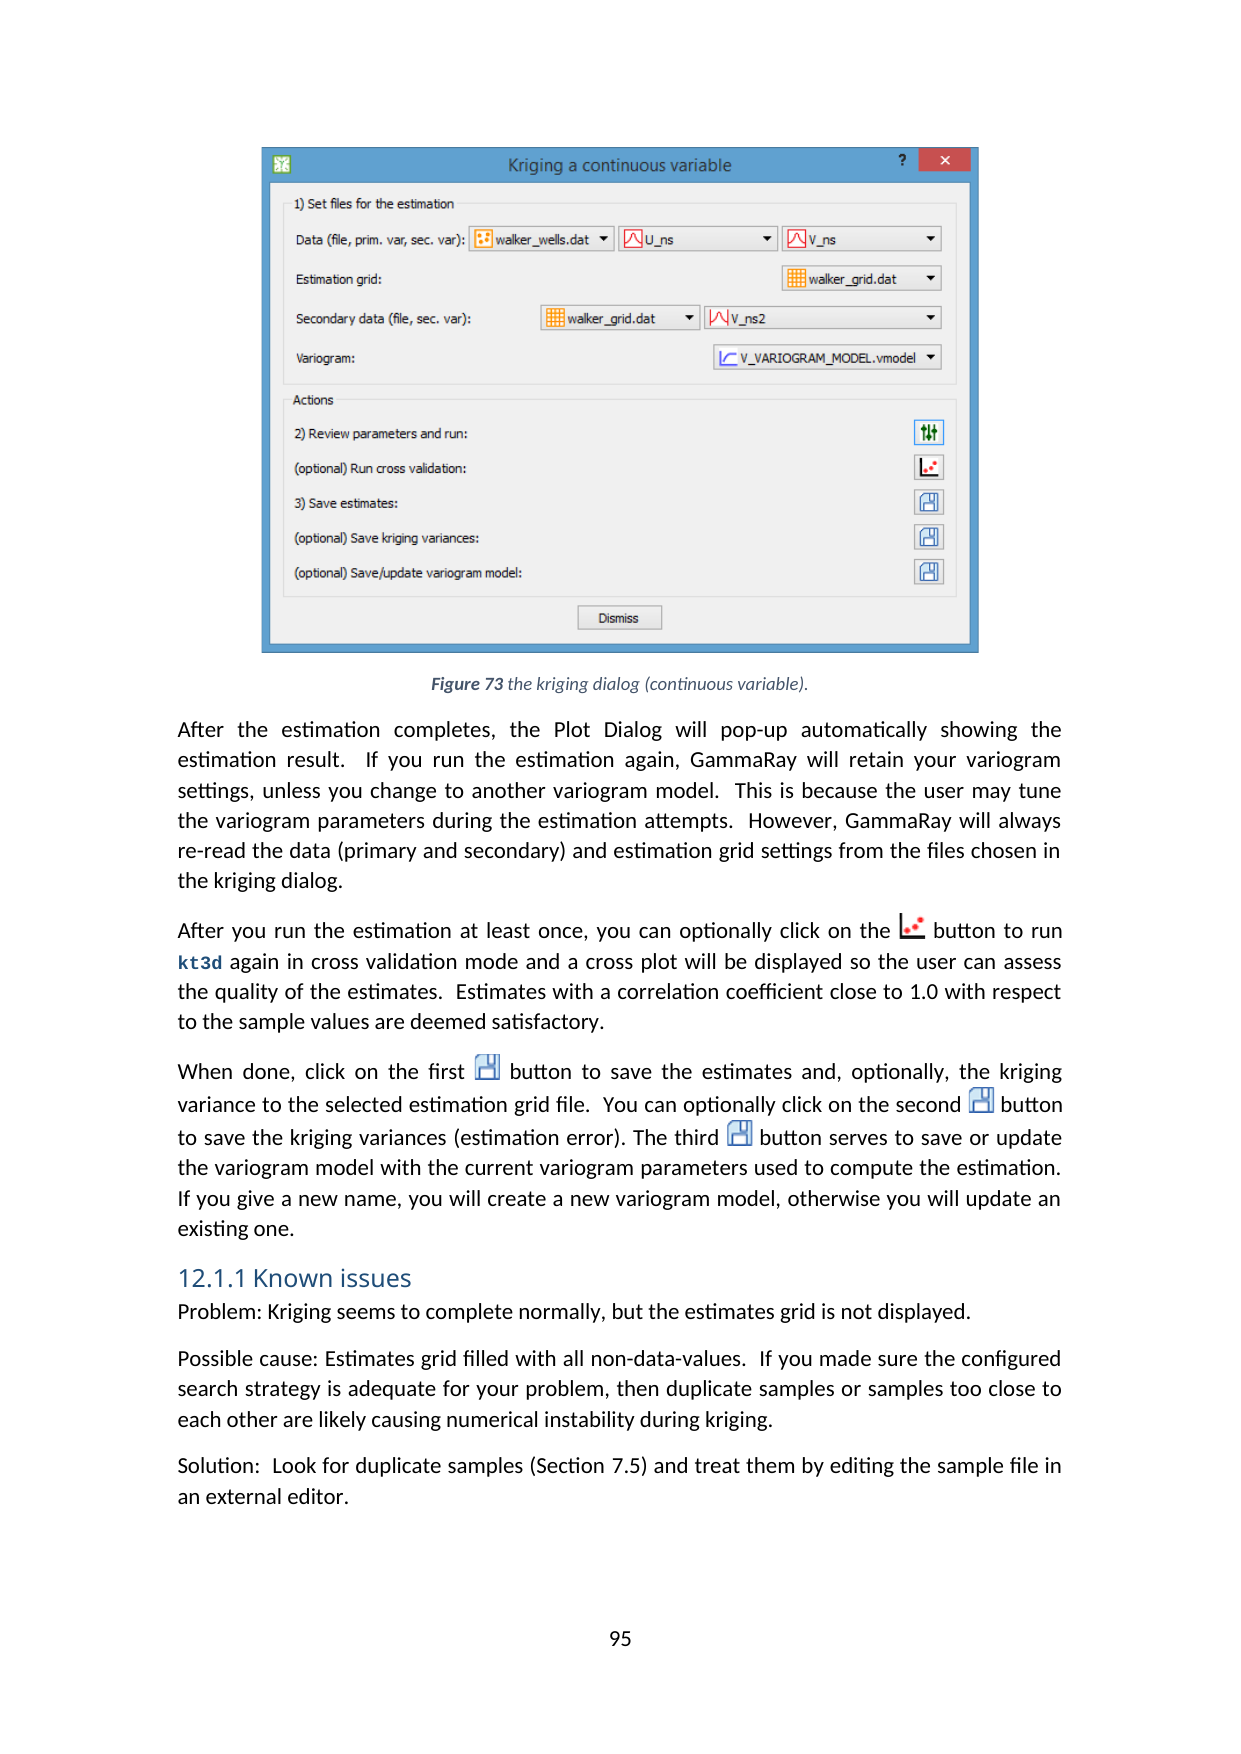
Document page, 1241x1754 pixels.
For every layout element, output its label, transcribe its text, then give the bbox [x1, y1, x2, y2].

picture [899, 913, 926, 939]
picture [261, 147, 979, 653]
picture [474, 1054, 500, 1080]
text After the estimation completes, the Plot Dialog will pop-up automatically showing the estimation result. If you run the estimation again, GammaRay will retain your variogram settings, unless you change to another variogram model. This is because the user may tune the variogram parameters during the estimation attempts. However, GammaRay will always re-read the data (primary and secondary) and estimation grid settings from the files chosen in the kriging dialog. [177, 715, 1063, 894]
text Problem: Kriging seems to complete normally, but the estimates grid is not displayed. [177, 1297, 1063, 1326]
picture [968, 1087, 995, 1113]
text Solution: Look for duplicate samples (Section 7.5) and treat them by editing the sample file in an external editor. [177, 1452, 1063, 1510]
text After you run the estimation at least once, you can optionally click on the button to run kt3d again in cross validation mode and a cross plot will be displayed so the user can assess the quality of the estimates. Estimates with a correlation coefficient close to 1.0 with respect to the sample values are deemed satisfactory. [177, 913, 1063, 1035]
text Figure 73 the kriging dialog (continuous variable). [177, 672, 1063, 694]
text Possible cause: Estimates grid filled with all non-data-values. If you made sure the configured search strategy is adequate for your problem, then duplicate samples or samples too close to each other are likely causing numerical instability during kriging. [177, 1344, 1063, 1433]
text When done, click on the first button to save the estimates and, optionally, the kriging variance to the selected estimation grid file. You can optionally click on the second button to save the kriging variances (estimation error). The third button serves to save or update the variogram model with the current variogram parameters used to compute the estimation. If you give a new name, you will create a new variogram model, otherwise you will update an existing one. [177, 1054, 1063, 1242]
subtitle Known issues [177, 1261, 1063, 1295]
picture [727, 1120, 753, 1146]
